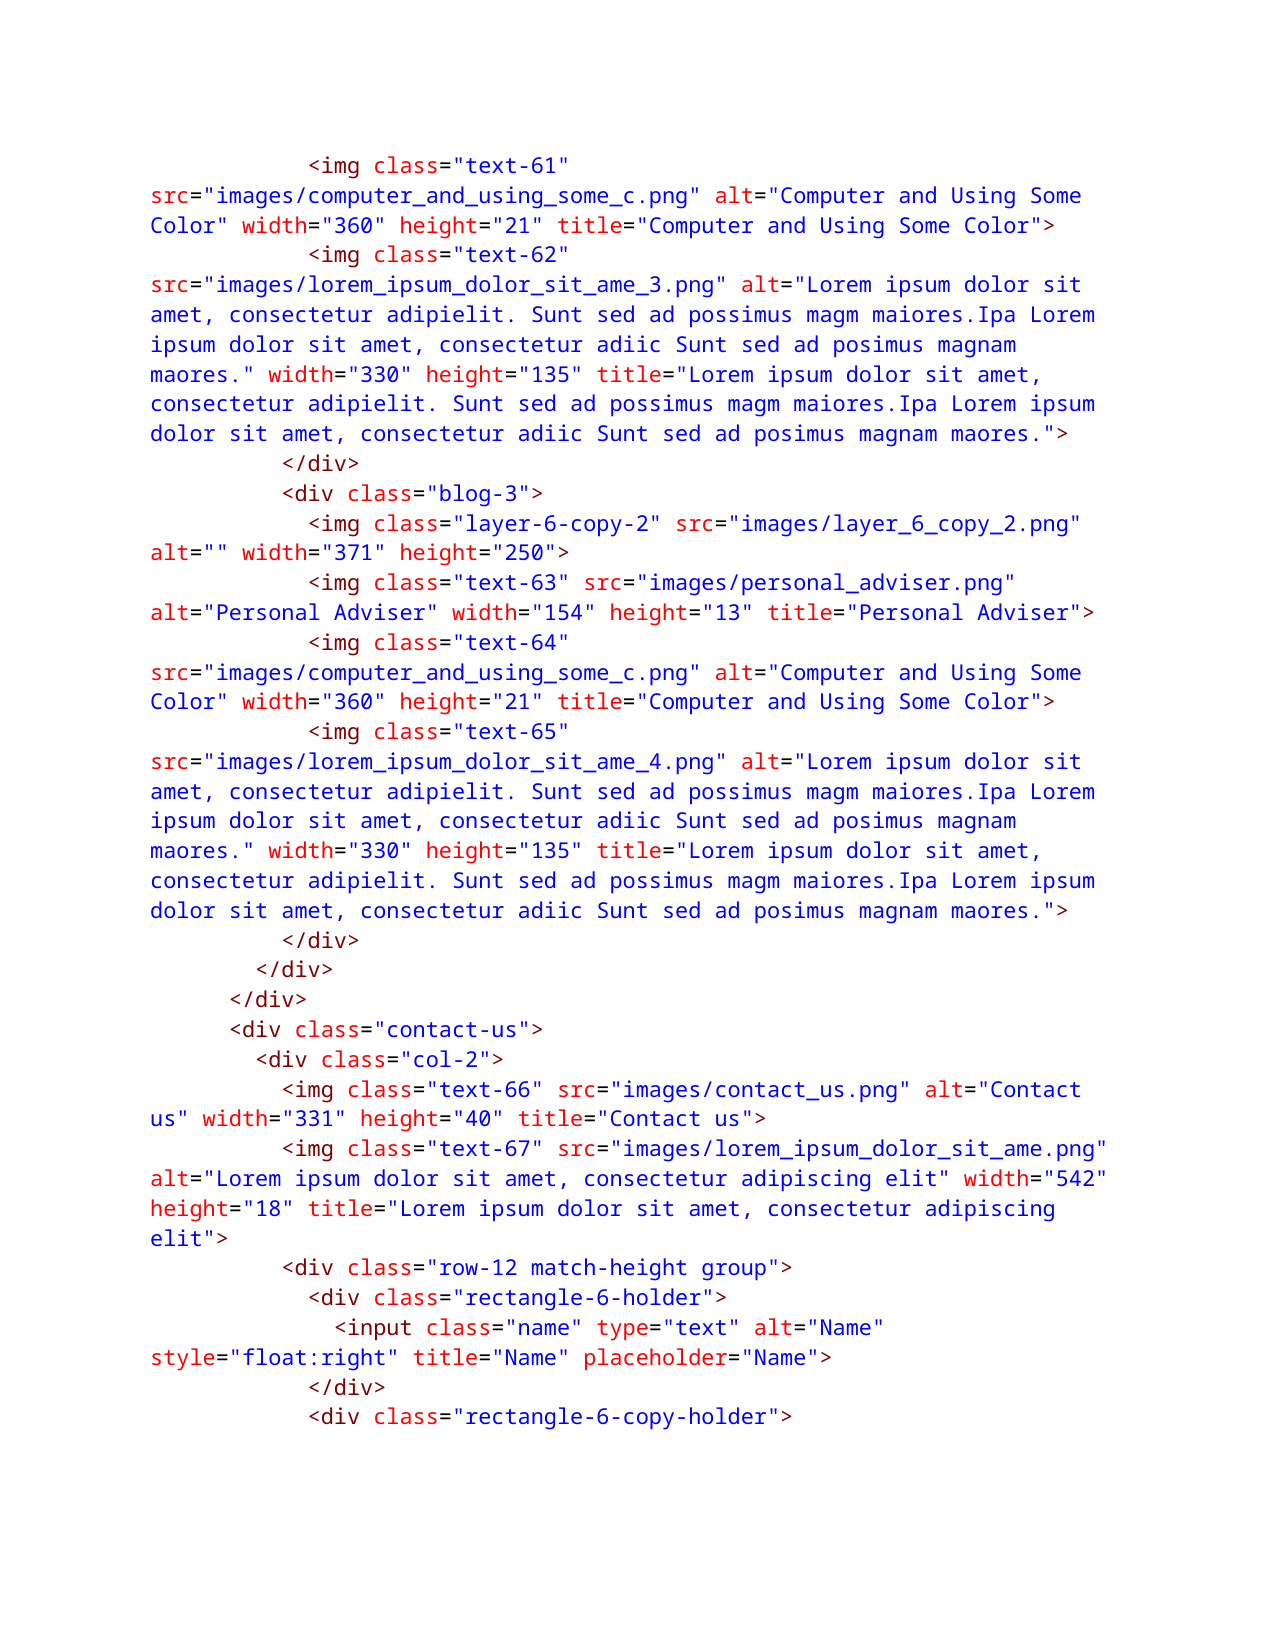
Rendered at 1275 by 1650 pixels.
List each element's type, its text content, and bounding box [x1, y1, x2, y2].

text </div> [150, 1371, 1125, 1401]
text <div class="row-12 match-height group"> [150, 1252, 1125, 1282]
text <div class="contact-us"> [150, 1014, 1125, 1044]
text <img class="text-67" src="images/lorem_ipsum_dolor_sit_ame.png" alt="Lorem ipsum dolor sit amet, consectetur adipiscing elit" width="542" height="18" title="Lorem ipsum dolor sit amet, consectetur adipiscing elit"> [150, 1133, 1125, 1252]
text <div class="rectangle-6-copy-holder"> [150, 1401, 1125, 1431]
text <img class="text-64" src="images/computer_and_using_some_c.png" alt="Computer and Using Some Color" width="360" height="21" title="Computer and Using Some Color"> [150, 627, 1125, 716]
text <img class="text-66" src="images/contact_us.png" alt="Contact us" width="331" height="40" title="Contact us"> [150, 1073, 1125, 1133]
text <img class="text-62" src="images/lorem_ipsum_dolor_sit_ame_3.png" alt="Lorem ipsum dolor sit amet, consectetur adipielit. Sunt sed ad possimus magm maiores.Ipa Lorem ipsum dolor sit amet, consectetur adiic Sunt sed ad posimus magnam maores." width="330" height="135" title="Lorem ipsum dolor sit amet, consectetur adipielit. Sunt sed ad possimus magm maiores.Ipa Lorem ipsum dolor sit amet, consectetur adiic Sunt sed ad posimus magnam maores."> [150, 239, 1125, 448]
text </div> [150, 984, 1125, 1014]
text <img class="text-63" src="images/personal_adviser.png" alt="Personal Adviser" width="154" height="13" title="Personal Adviser"> [150, 567, 1125, 627]
text <img class="text-65" src="images/lorem_ipsum_dolor_sit_ame_4.png" alt="Lorem ipsum dolor sit amet, consectetur adipielit. Sunt sed ad possimus magm maiores.Ipa Lorem ipsum dolor sit amet, consectetur adiic Sunt sed ad posimus magnam maores." width="330" height="135" title="Lorem ipsum dolor sit amet, consectetur adipielit. Sunt sed ad possimus magm maiores.Ipa Lorem ipsum dolor sit amet, consectetur adiic Sunt sed ad posimus magnam maores."> [150, 716, 1125, 924]
text <div class="blog-3"> [150, 478, 1125, 507]
text <input class="name" type="text" alt="Name" style="float:right" title="Name" placeholder="Name"> [150, 1312, 1125, 1371]
text </div> [150, 924, 1125, 954]
text <img class="text-61" src="images/computer_and_using_some_c.png" alt="Computer and Using Some Color" width="360" height="21" title="Computer and Using Some Color"> [150, 150, 1125, 239]
text </div> [150, 448, 1125, 478]
text <img class="layer-6-copy-2" src="images/layer_6_copy_2.png" alt="" width="371" height="250"> [150, 507, 1125, 567]
text </div> [150, 954, 1125, 984]
text <div class="rectangle-6-holder"> [150, 1282, 1125, 1312]
text <div class="col-2"> [150, 1044, 1125, 1073]
